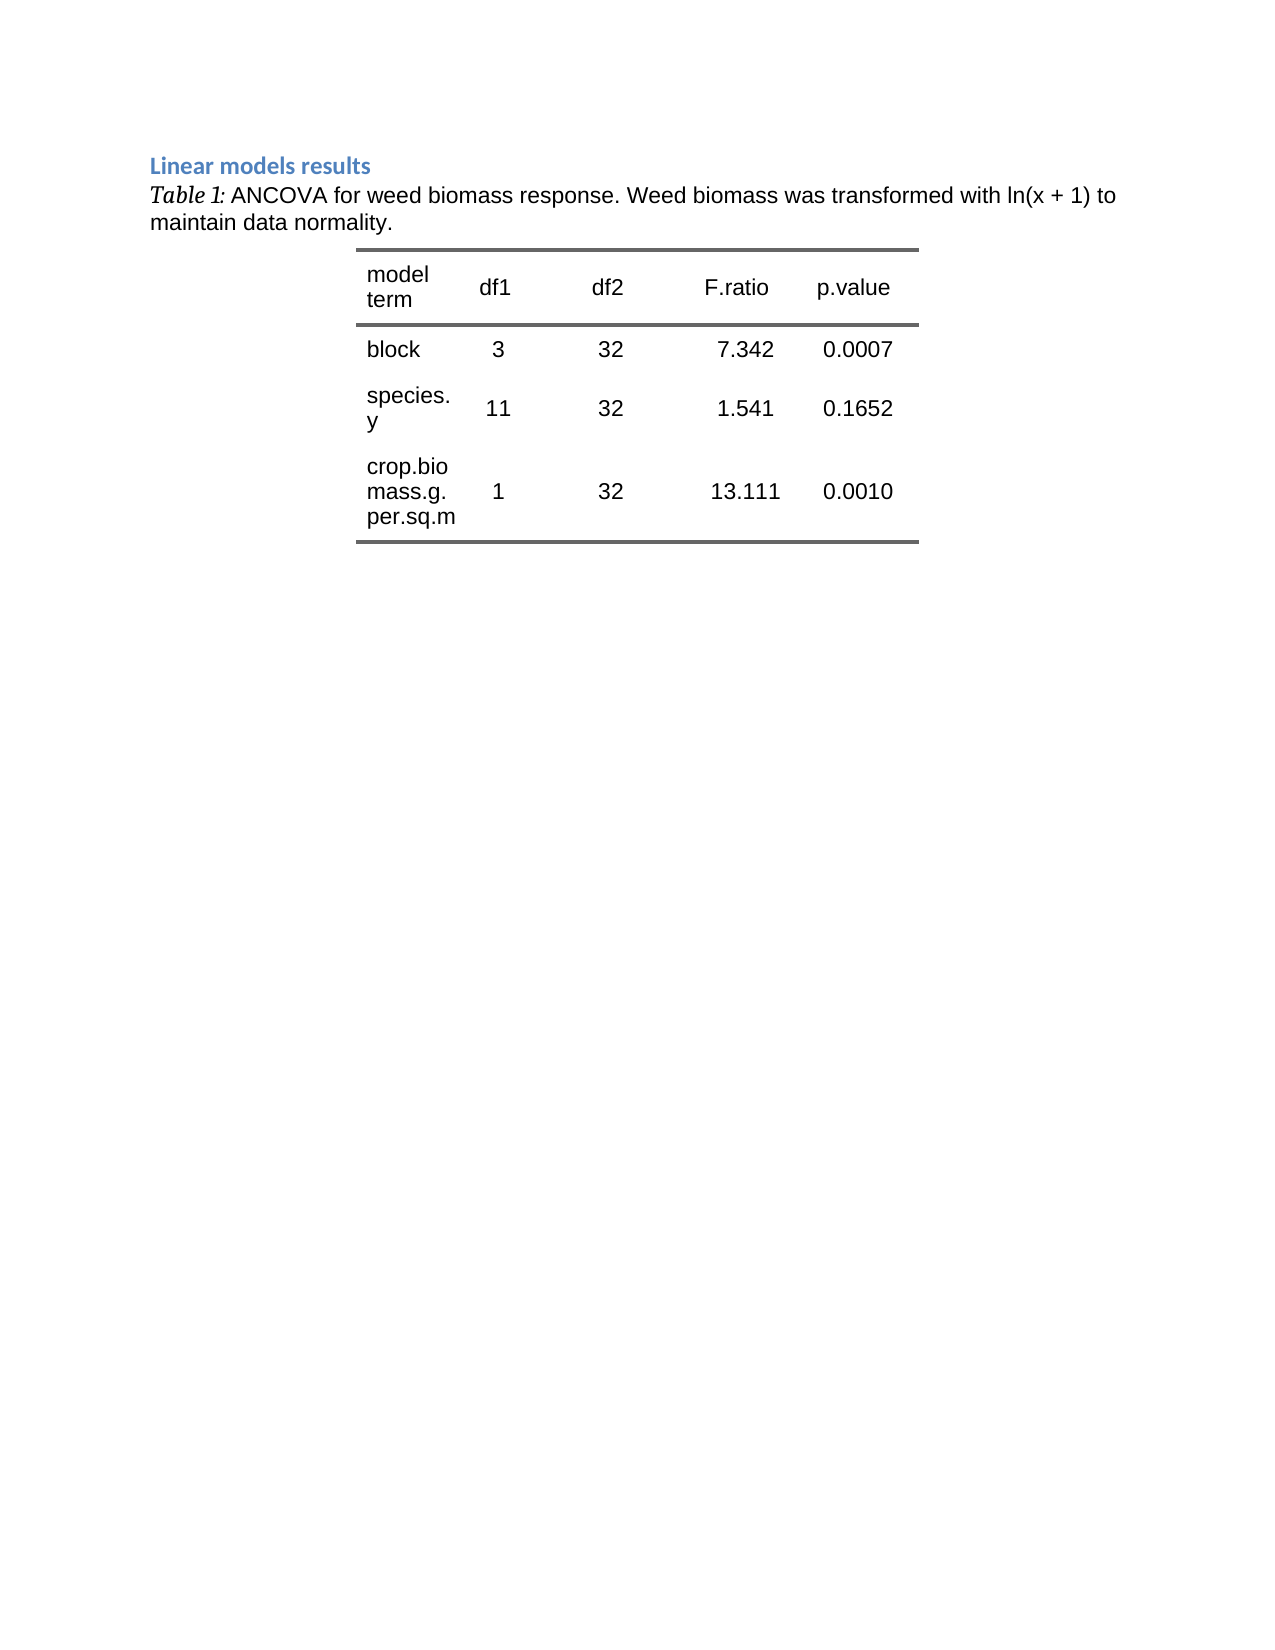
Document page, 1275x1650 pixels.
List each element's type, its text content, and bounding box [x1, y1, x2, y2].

table_header model term [356, 252, 469, 323]
table_cell 32 [581, 327, 694, 373]
table_cell 7.342 [694, 327, 806, 373]
table_cell 11 [469, 373, 581, 444]
table_cell species.y [356, 373, 469, 444]
table_header p.value [806, 252, 919, 323]
table_header df1 [469, 252, 581, 323]
table_cell crop.biomass.g.per.sq.m [356, 444, 469, 540]
table_cell 13.111 [694, 444, 806, 540]
table_cell 0.0007 [806, 327, 919, 373]
table_header F.ratio [694, 252, 806, 323]
table_cell 1.541 [694, 373, 806, 444]
table_header df2 [581, 252, 694, 323]
table_cell 32 [581, 373, 694, 444]
table_cell block [356, 327, 469, 373]
table_cell 3 [469, 327, 581, 373]
table_cell 32 [581, 444, 694, 540]
subtitle Linear models results [150, 150, 1125, 181]
table_cell 0.1652 [806, 373, 919, 444]
text Table 1: ANCOVA for weed biomass response. Weed biomass was transformed with ln(x + 1) to maintain data normality. [150, 181, 1125, 236]
table_cell 1 [469, 444, 581, 540]
table_cell 0.0010 [806, 444, 919, 540]
